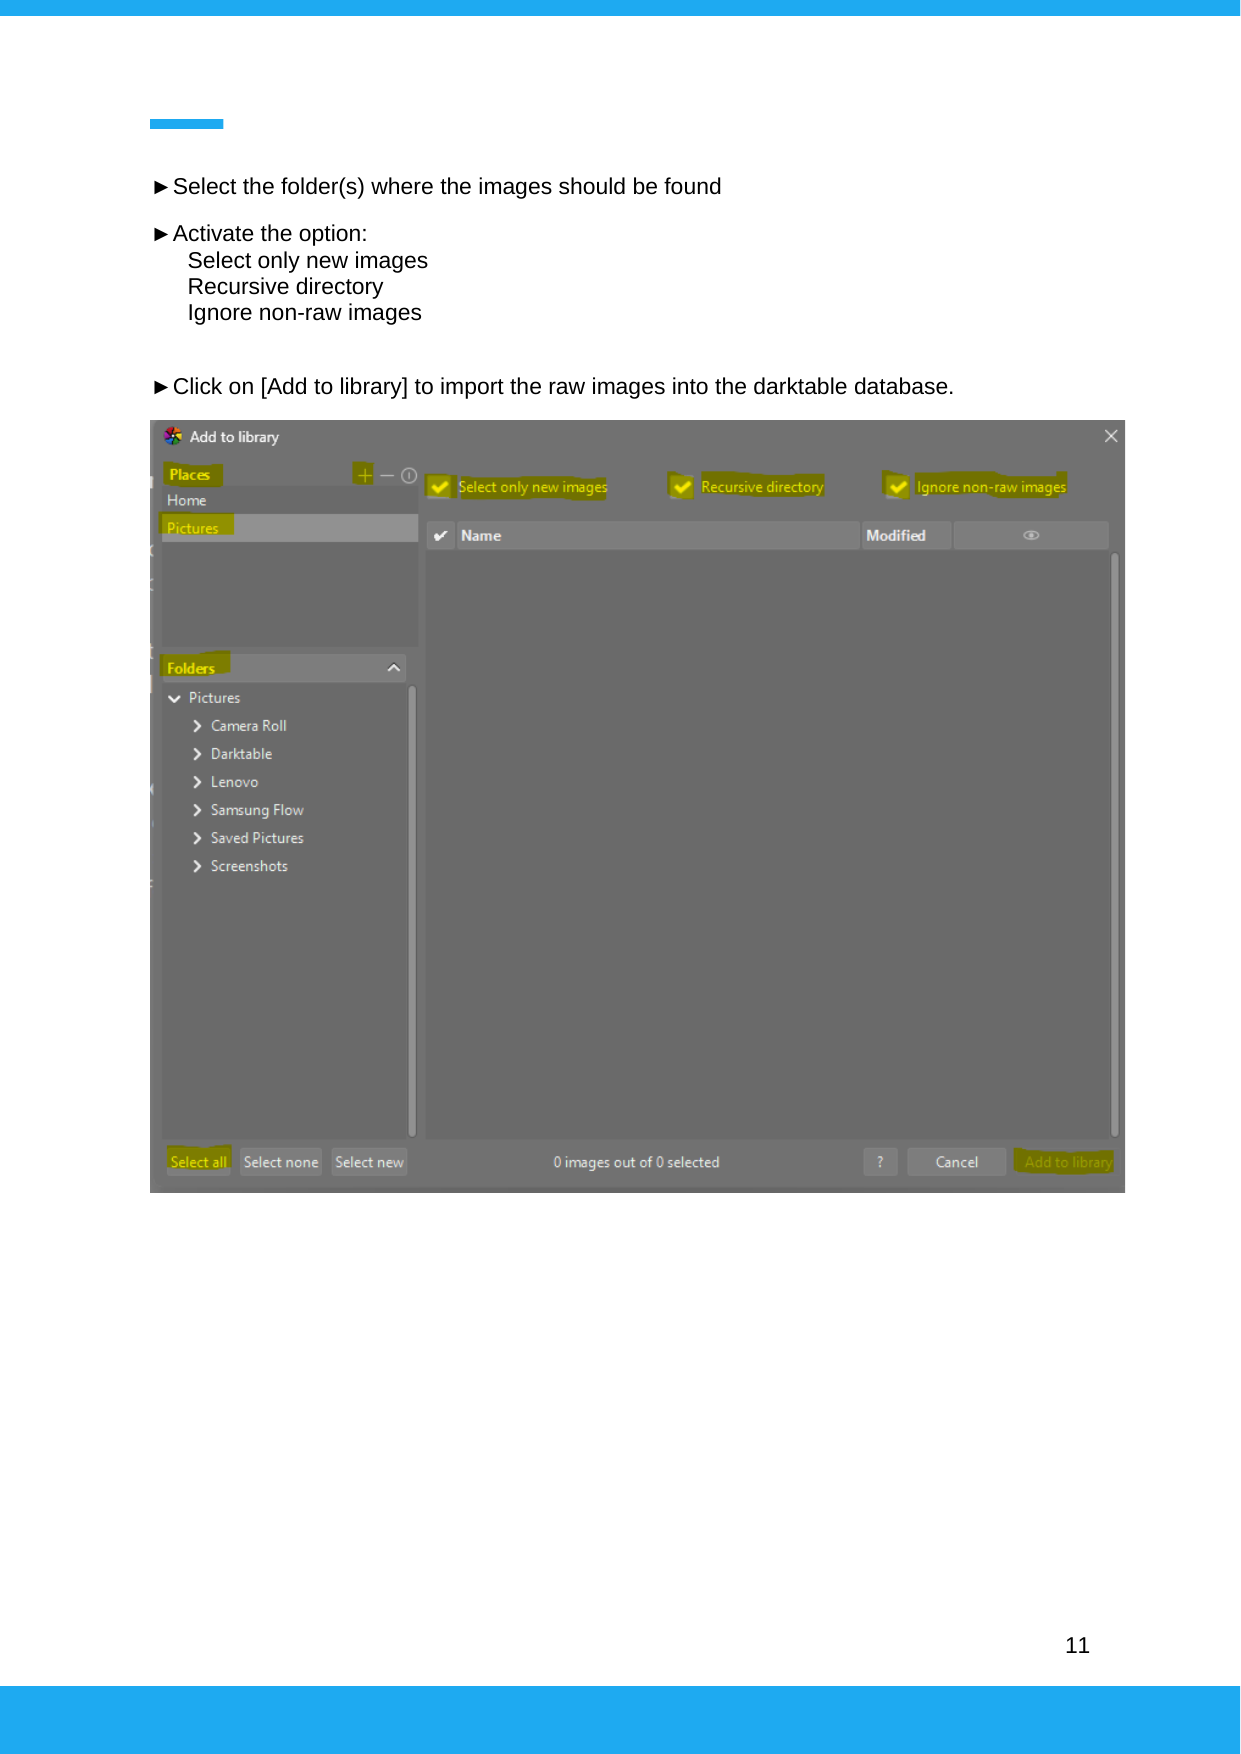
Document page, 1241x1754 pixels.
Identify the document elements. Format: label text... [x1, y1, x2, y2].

picture [150, 119, 224, 129]
picture [150, 420, 1125, 1193]
picture [0, 1686, 1241, 1754]
list Ignore non-raw images [187, 299, 1090, 326]
list Recursive directory [187, 273, 1090, 299]
text ►Select the folder(s) where the images should be found [150, 173, 1090, 199]
text ►Click on [Add to library] to import the raw images into the darktable database. [150, 373, 1090, 399]
picture [0, 0, 1241, 16]
text ►Activate the option: [150, 220, 1090, 247]
list Select only new images [187, 247, 1090, 273]
